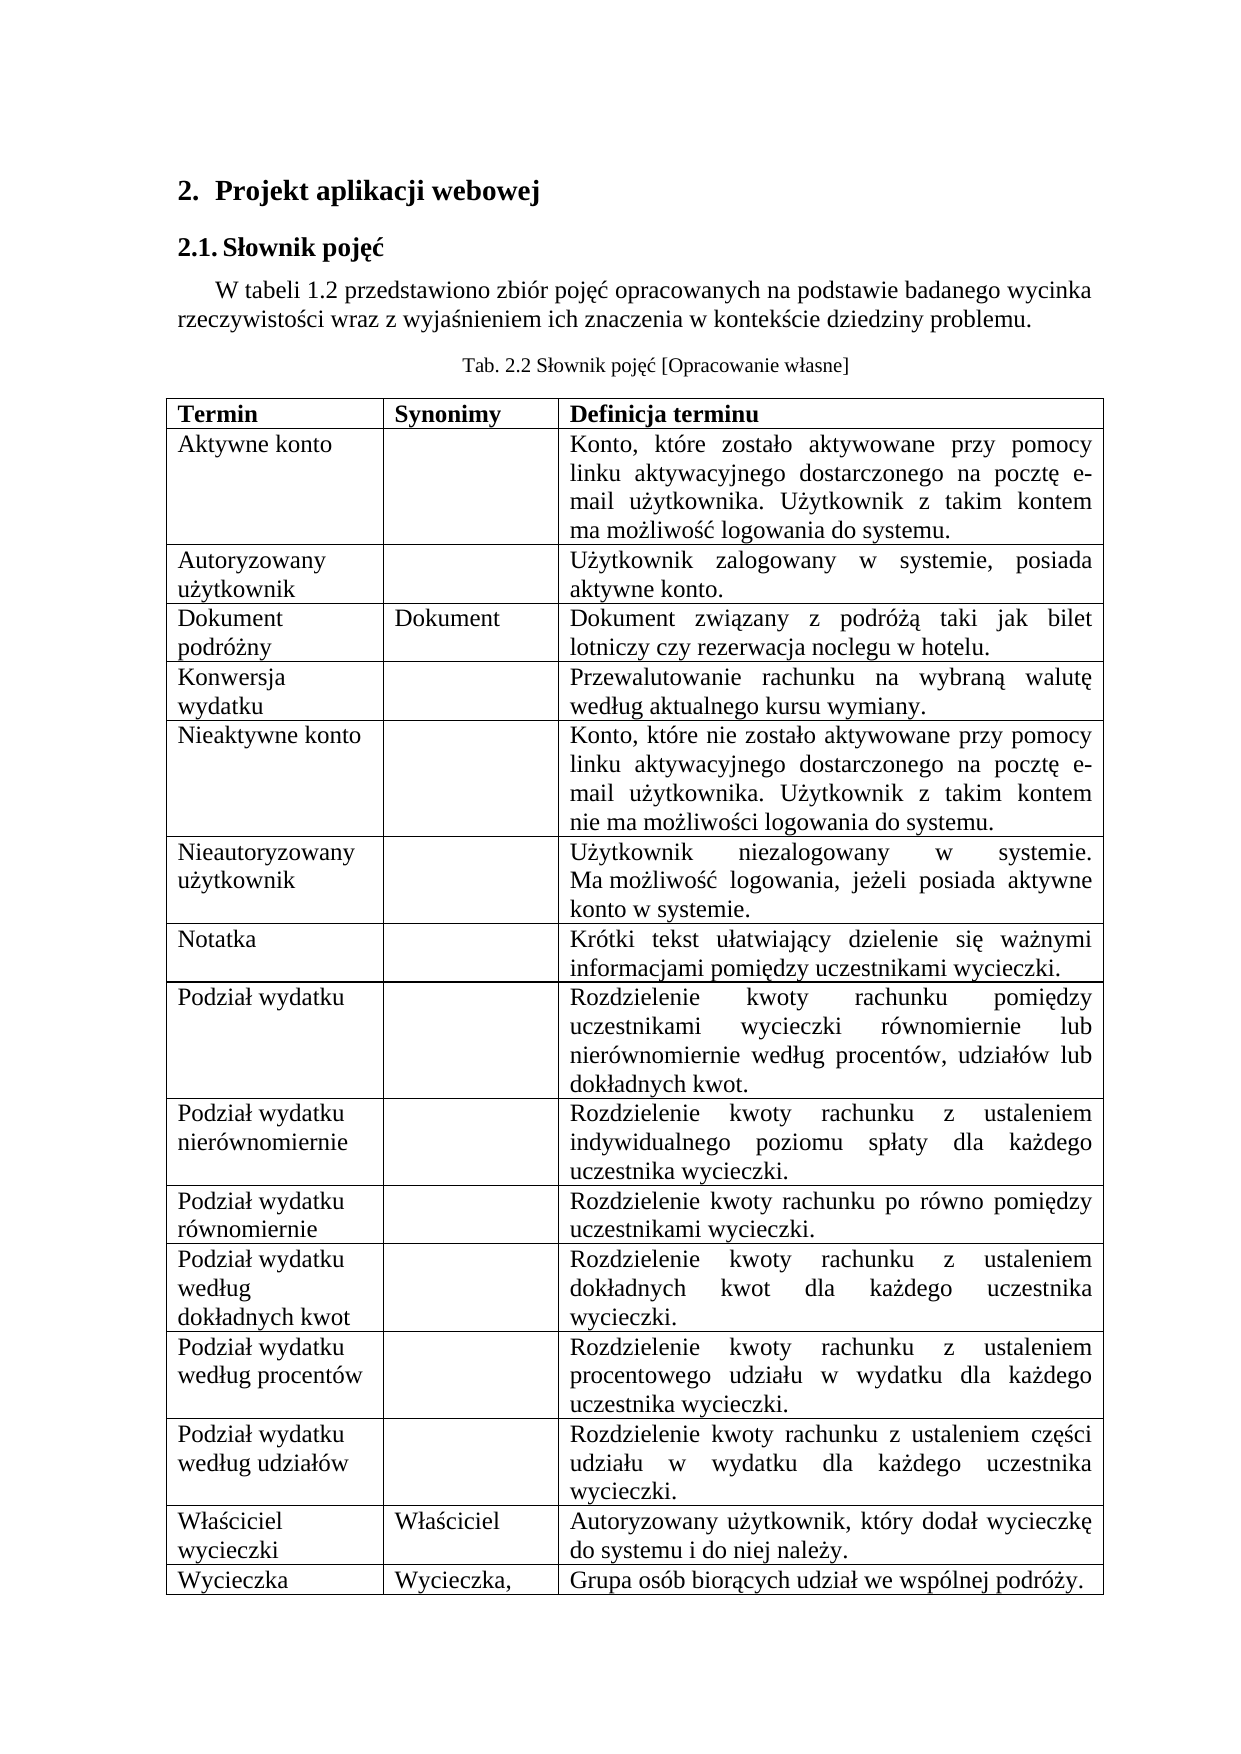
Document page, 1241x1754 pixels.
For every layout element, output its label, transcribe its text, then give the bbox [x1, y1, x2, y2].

table_cell Konto, które zostało aktywowane przy pomocy linku aktywacyjnego dostarczonego na pocztę e-mail użytkownika. Użytkownik z takim kontem ma możliwość logowania do systemu. [559, 429, 1103, 544]
table_cell Użytkownik niezalogowany w systemie. Ma możliwość logowania, jeżeli posiada aktywne konto w systemie. [559, 837, 1103, 923]
table_cell Podział wydatku według dokładnych kwot [167, 1244, 383, 1331]
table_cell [559, 1565, 1103, 1593]
table_cell Dokument związany z podróżą taki jak bilet lotniczy czy rezerwacja noclegu w hotelu. [559, 604, 1103, 661]
table_cell [384, 1099, 558, 1185]
table_cell Dokument podróżny [167, 604, 383, 661]
table_cell Rozdzielenie kwoty rachunku po równo pomiędzy uczestnikami wycieczki. [559, 1186, 1103, 1243]
subtitle Projekt aplikacji webowej [177, 173, 1092, 206]
table_cell Notatka [167, 924, 383, 981]
table_cell [384, 1244, 558, 1331]
table_cell Podział wydatku nierównomiernie [167, 1099, 383, 1185]
table_cell Nieautoryzowany użytkownik [167, 837, 383, 923]
table_cell [384, 662, 558, 719]
table_cell Użytkownik zalogowany w systemie, posiada aktywne konto. [559, 545, 1103, 602]
table_cell [384, 1186, 558, 1243]
table_cell Podział wydatku [167, 983, 383, 1097]
table_cell Dokument [384, 604, 558, 661]
table_cell Właściciel [384, 1506, 558, 1564]
table_cell Podział wydatku według udziałów [167, 1419, 383, 1505]
table_cell Konwersja wydatku [167, 662, 383, 719]
table_header Synonimy [384, 399, 558, 428]
table_cell [384, 545, 558, 602]
table_cell Rozdzielenie kwoty rachunku pomiędzy uczestnikami wycieczki równomiernie lub nierównomiernie według procentów, udziałów lub dokładnych kwot. [559, 983, 1103, 1097]
table_cell [384, 1419, 558, 1505]
table_cell Przewalutowanie rachunku na wybraną walutę według aktualnego kursu wymiany. [559, 662, 1103, 719]
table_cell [384, 1565, 558, 1593]
table_cell [384, 1332, 558, 1418]
table_cell Krótki tekst ułatwiający dzielenie się ważnymi informacjami pomiędzy uczestnikami wycieczki. [559, 924, 1103, 981]
table_cell Podział wydatku równomiernie [167, 1186, 383, 1243]
table_header Definicja terminu [559, 399, 1103, 428]
table_cell Rozdzielenie kwoty rachunku z ustaleniem indywidualnego poziomu spłaty dla każdego uczestnika wycieczki. [559, 1099, 1103, 1185]
table_cell [384, 924, 558, 981]
table_cell [384, 983, 558, 1097]
table_cell [384, 721, 558, 836]
table_cell Aktywne konto [167, 429, 383, 544]
table_cell Rozdzielenie kwoty rachunku z ustaleniem części udziału w wydatku dla każdego uczestnika wycieczki. [559, 1419, 1103, 1505]
table_cell Rozdzielenie kwoty rachunku z ustaleniem dokładnych kwot dla każdego uczestnika wycieczki. [559, 1244, 1103, 1331]
table_cell Wycieczka grupowa [167, 1565, 383, 1593]
text W tabeli 1.2 przedstawiono zbiór pojęć opracowanych na podstawie badanego wycinka rzeczywistości wraz z wyjaśnieniem ich znaczenia w kontekście dziedziny problemu. [177, 275, 1092, 332]
table_cell Autoryzowany użytkownik [167, 545, 383, 602]
table_cell [384, 837, 558, 923]
table_cell Autoryzowany użytkownik, który dodał wycieczkę do systemu i do niej należy. [559, 1506, 1103, 1564]
table_cell Konto, które nie zostało aktywowane przy pomocy linku aktywacyjnego dostarczonego na pocztę e-mail użytkownika. Użytkownik z takim kontem nie ma możliwości logowania do systemu. [559, 721, 1103, 836]
table_header Termin [167, 399, 383, 428]
table_cell Podział wydatku według procentów [167, 1332, 383, 1418]
subtitle Słownik pojęć [177, 231, 1092, 262]
table_cell [384, 429, 558, 544]
table_cell Nieaktywne konto [167, 721, 383, 836]
table_cell Właściciel wycieczki [167, 1506, 383, 1564]
table_cell Rozdzielenie kwoty rachunku z ustaleniem procentowego udziału w wydatku dla każdego uczestnika wycieczki. [559, 1332, 1103, 1418]
